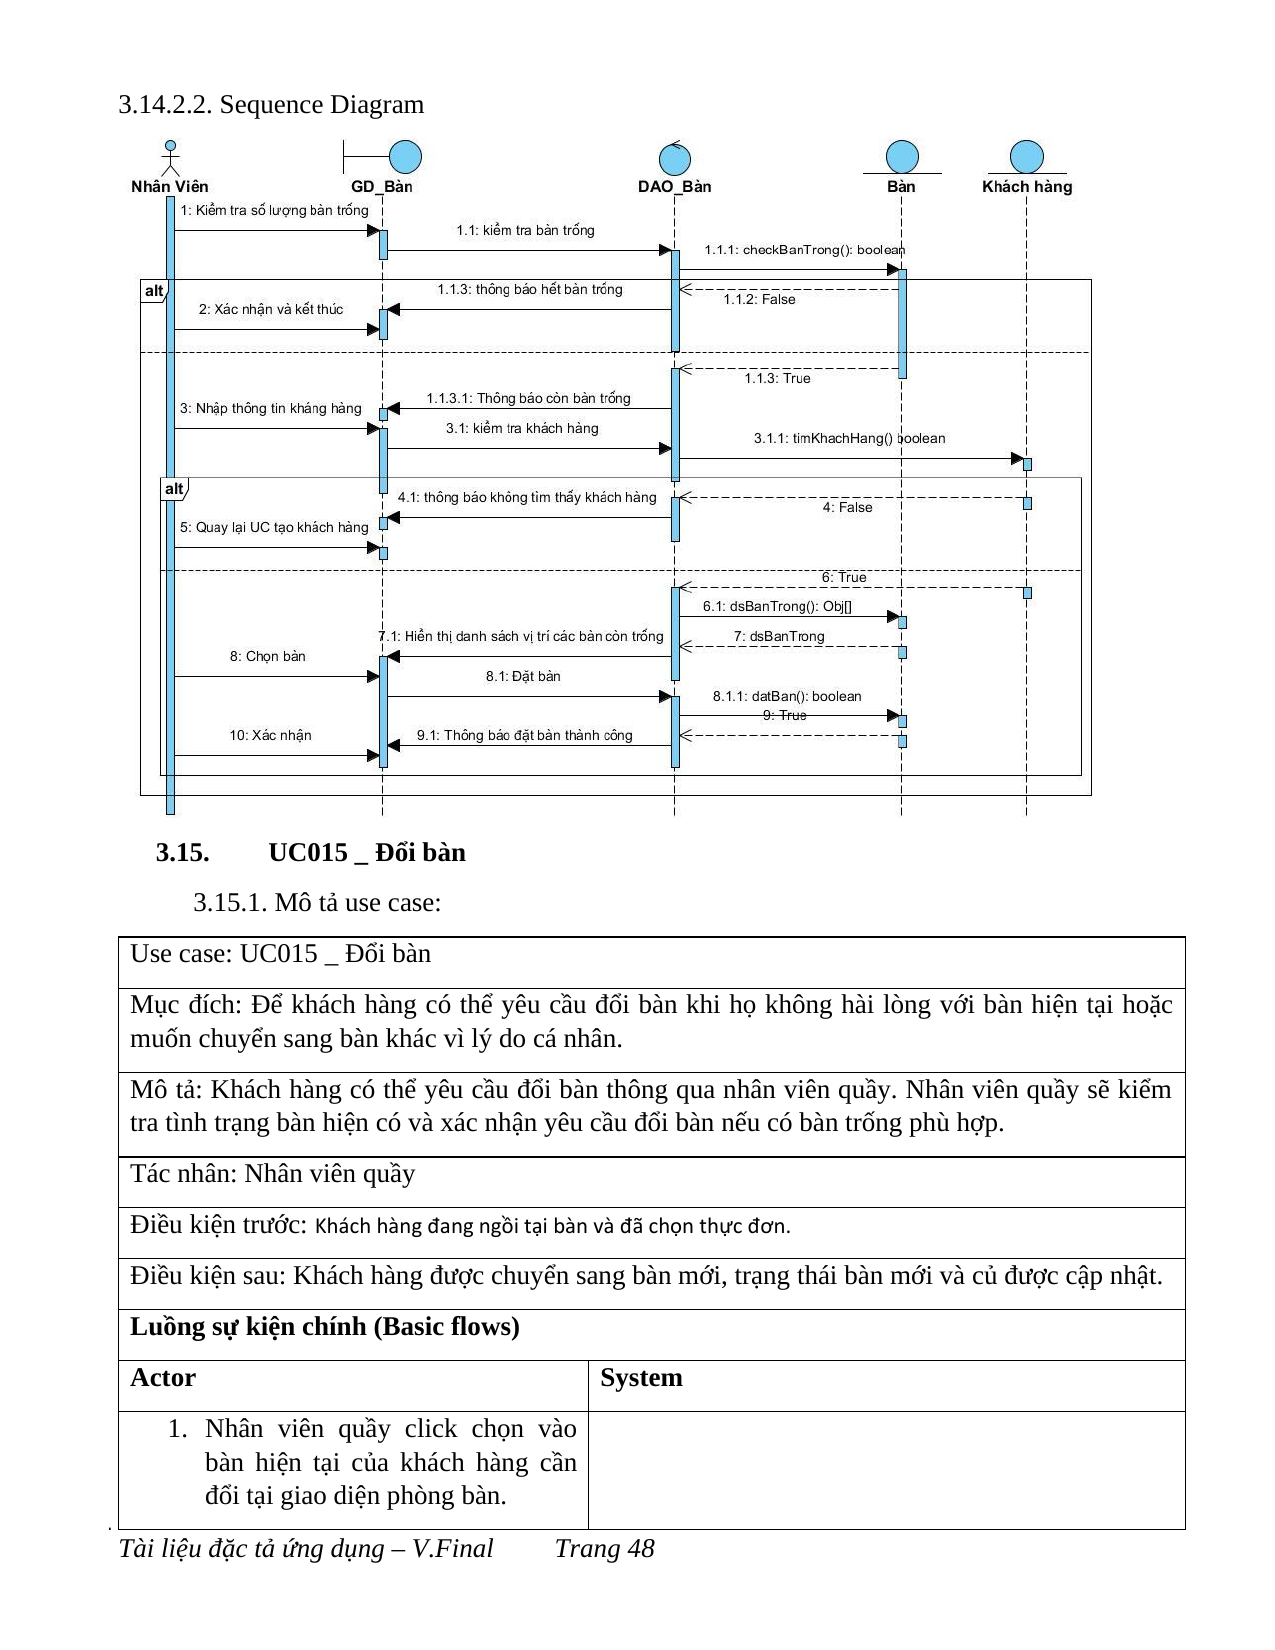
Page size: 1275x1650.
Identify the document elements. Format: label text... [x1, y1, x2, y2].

table_cell Tác nhân: Nhân viên quầy [119, 1158, 1185, 1207]
table_cell Điều kiện sau: Khách hàng được chuyển sang bàn mới, trạng thái bàn mới và củ được cập nhật. [119, 1259, 1185, 1309]
list UC015 _ Đổi bàn [156, 836, 1186, 867]
text 3.15.1. Mô tả use case: [118, 886, 1186, 917]
table_cell Mô tả: Khách hàng có thể yêu cầu đổi bàn thông qua nhân viên quầy. Nhân viên quầy sẽ kiểm tra tình trạng bàn hiện có và xác nhận yêu cầu đổi bàn nếu có bàn trống phù hợp. [119, 1073, 1185, 1156]
table_cell System [589, 1361, 1185, 1411]
table_cell Mục đích: Để khách hàng có thể yêu cầu đổi bàn khi họ không hài lòng với bàn hiện tại hoặc muốn chuyển sang bàn khác vì lý do cá nhân. [119, 989, 1185, 1072]
picture [118, 138, 1094, 818]
table_cell [589, 1412, 1185, 1529]
table_cell Nhân viên quầy click chọn vào bàn hiện tại của khách hàng cần đổi tại giao diện phòng bàn. [119, 1412, 588, 1529]
table_cell Actor [119, 1361, 588, 1411]
text 3.14.2.2. Sequence Diagram [118, 89, 1186, 120]
table_cell Luồng sự kiện chính (Basic flows) [119, 1310, 1185, 1360]
table_header Use case: UC015 _ Đổi bàn [119, 938, 1185, 987]
table_cell Điều kiện trước: Khách hàng đang ngồi tại bàn và đã chọn thực đơn. [119, 1208, 1185, 1258]
